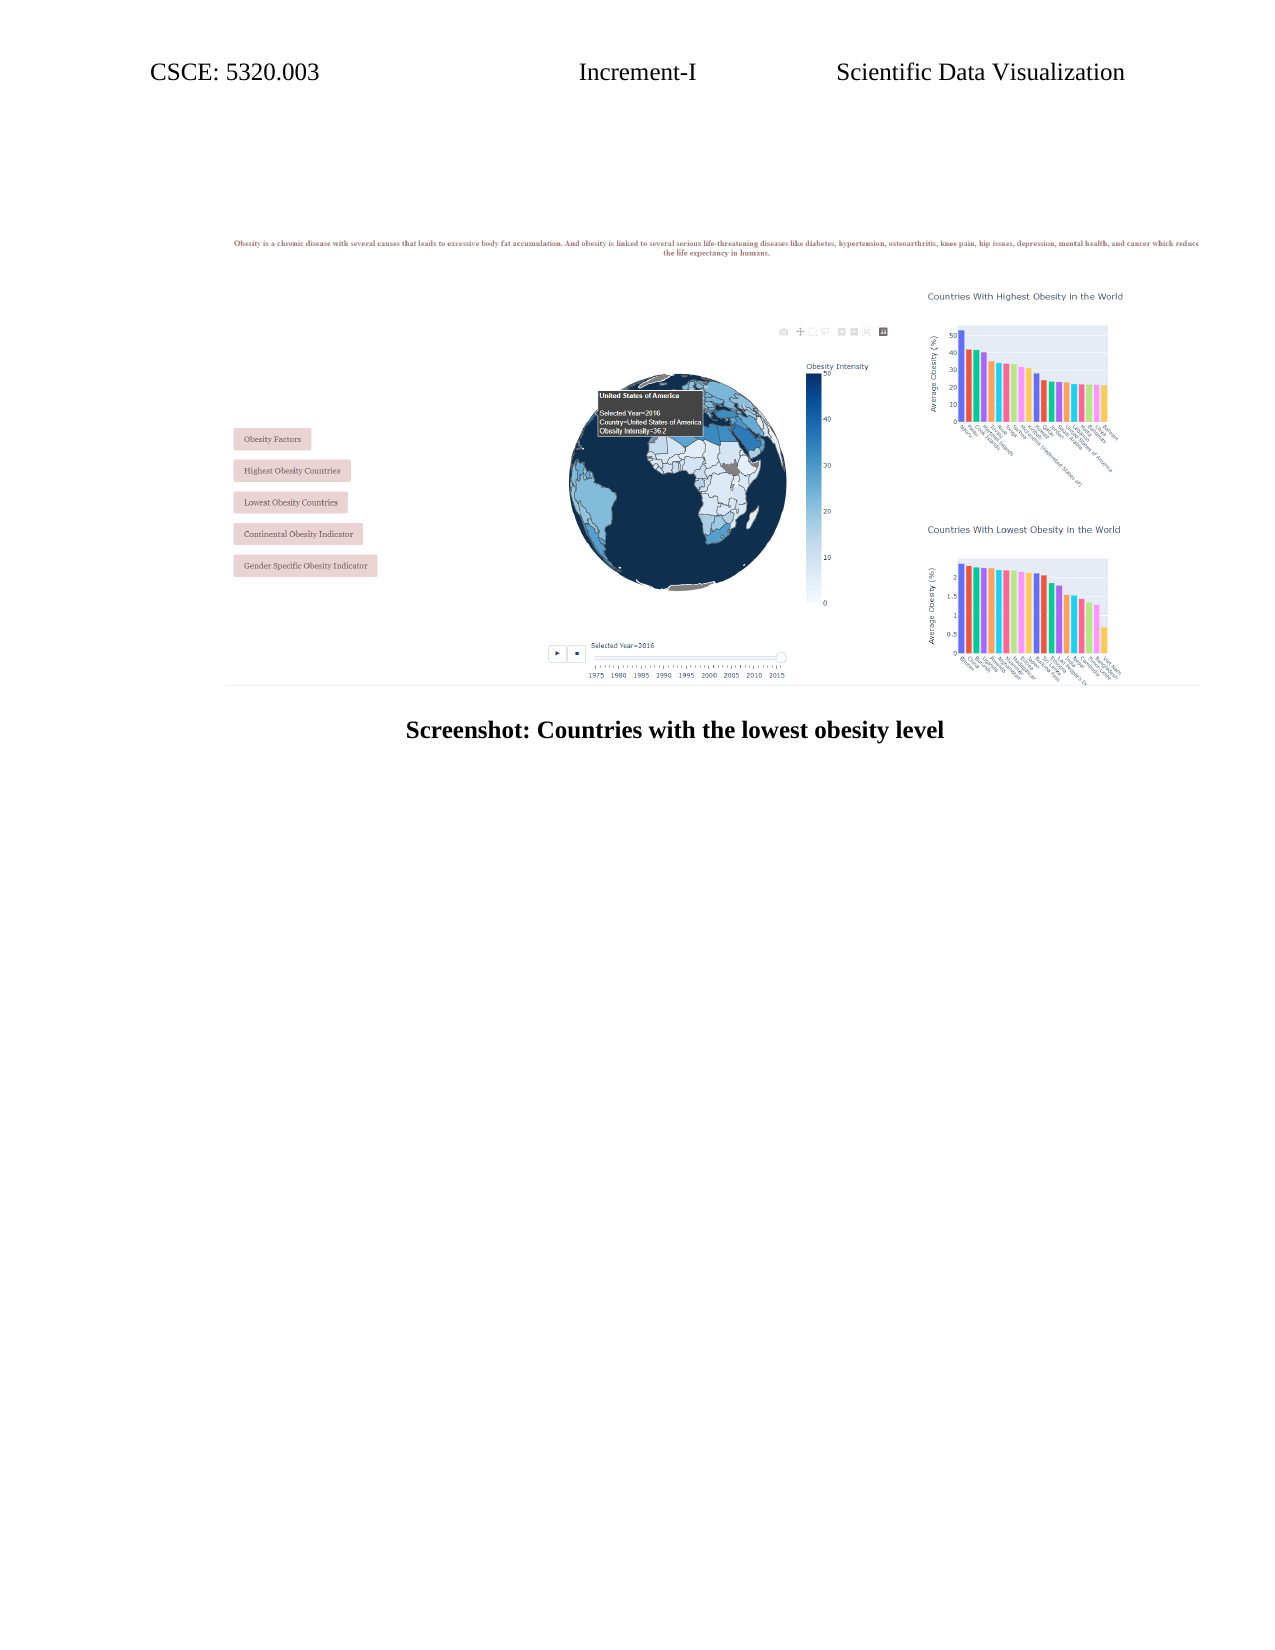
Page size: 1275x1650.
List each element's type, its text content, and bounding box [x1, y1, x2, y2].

picture [225, 236, 1200, 686]
text Screenshot: Countries with the lowest obesity level [225, 715, 1125, 743]
